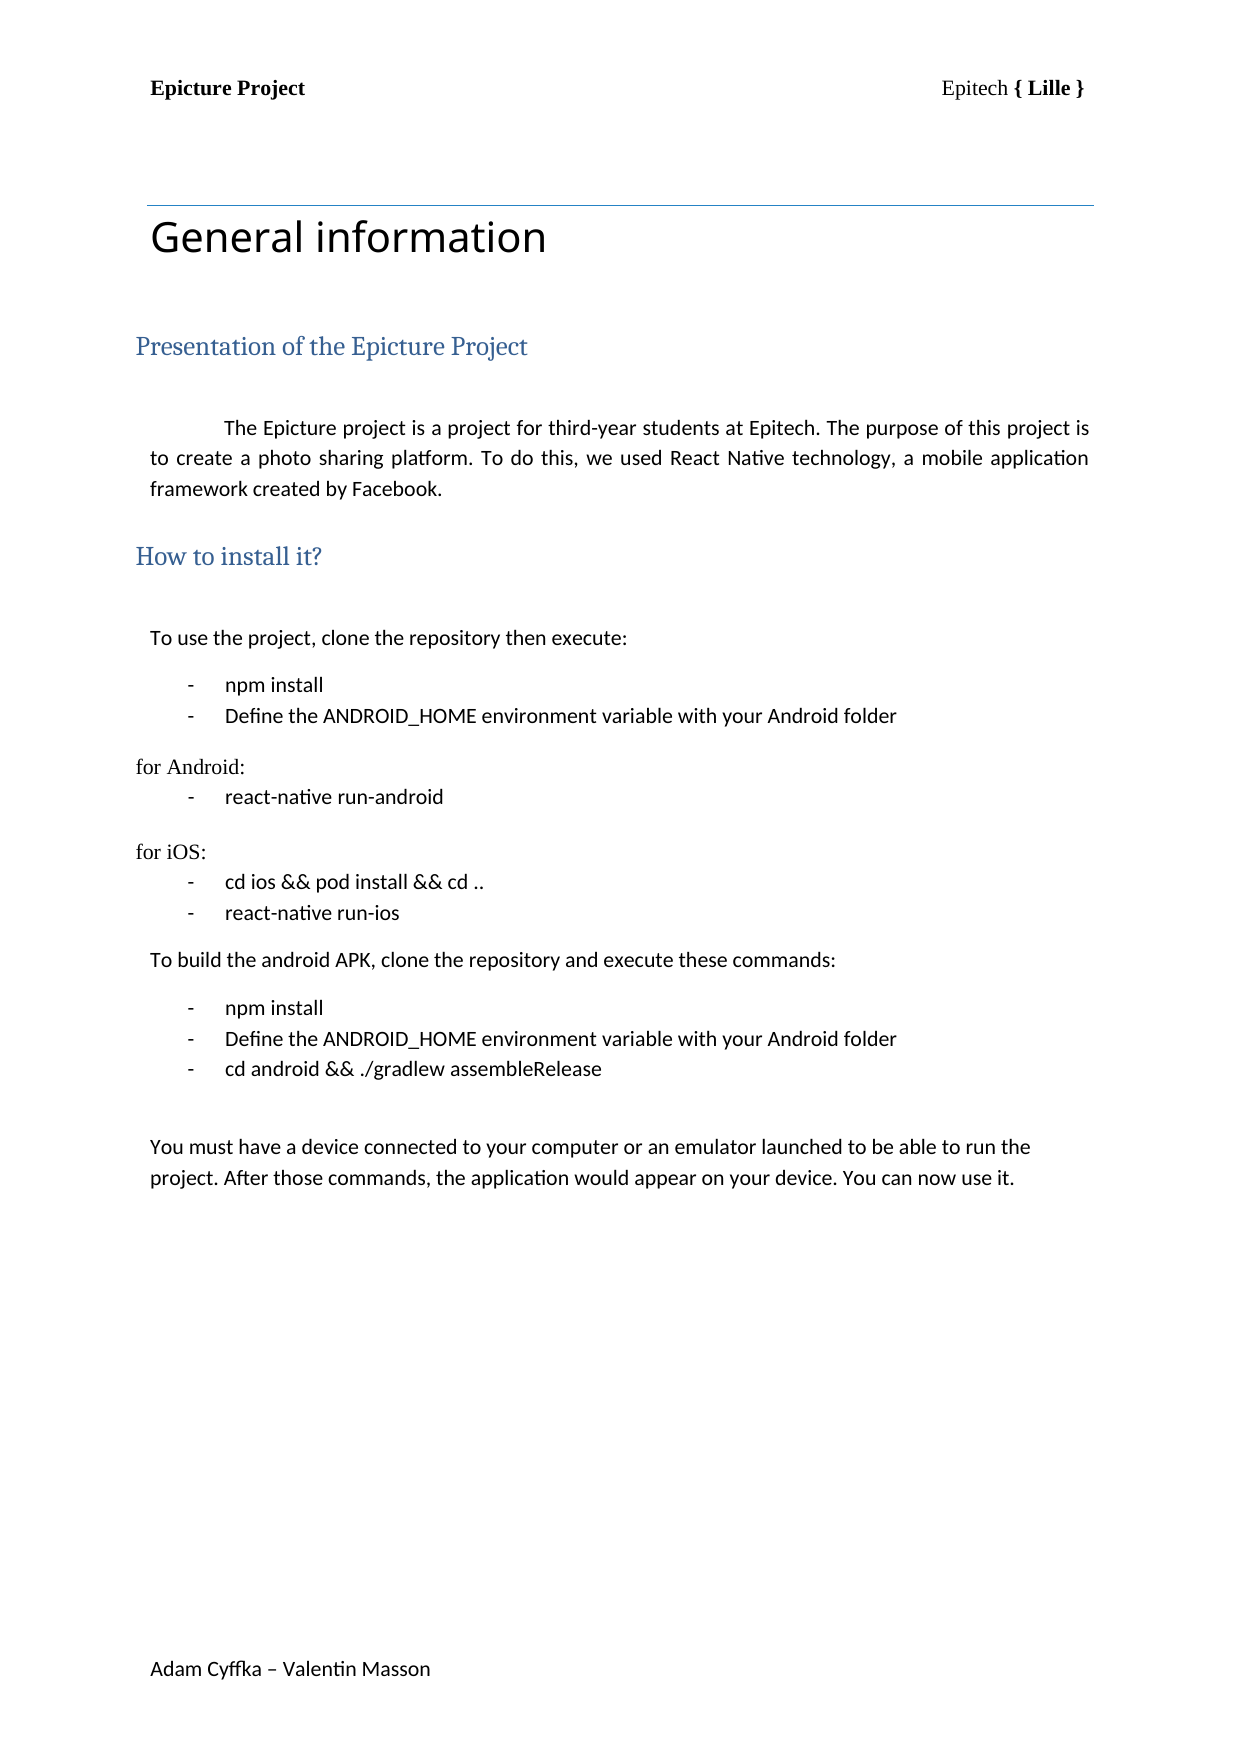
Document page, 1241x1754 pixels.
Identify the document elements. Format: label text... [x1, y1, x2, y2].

list npm install [187, 672, 1105, 698]
list react-native run-ios [187, 899, 1105, 926]
list Define the ANDROID_HOME environment variable with your Android folder [187, 702, 1105, 729]
subtitle Presentation of the Epicture Project [135, 331, 1105, 362]
list cd ios && pod install && cd .. [187, 868, 1105, 895]
text The Epicture project is a project for third-year students at Epitech. The purpose of this project is to create a photo sharing platform. To do this, we used React Native technology, a mobile application framework created by Facebook. [150, 414, 1091, 502]
list npm install [187, 994, 1105, 1021]
subtitle How to install it? [135, 541, 1105, 572]
list react-native run-android [188, 783, 1105, 810]
list cd android && ./gradlew assembleRelease [187, 1055, 1105, 1082]
list Define the ANDROID_HOME environment variable with your Android folder [187, 1025, 1105, 1051]
text for iOS: [135, 839, 1105, 864]
text To use the project, clone the repository then execute: [150, 624, 1105, 651]
text You must have a device connected to your computer or an emulator launched to be able to run the project. After those commands, the application would appear on your device. You can now use it. [150, 1133, 1033, 1191]
subtitle General information [150, 150, 1105, 265]
text for Android: [135, 754, 1105, 779]
text To build the android APK, clone the repository and execute these commands: [150, 947, 1105, 973]
